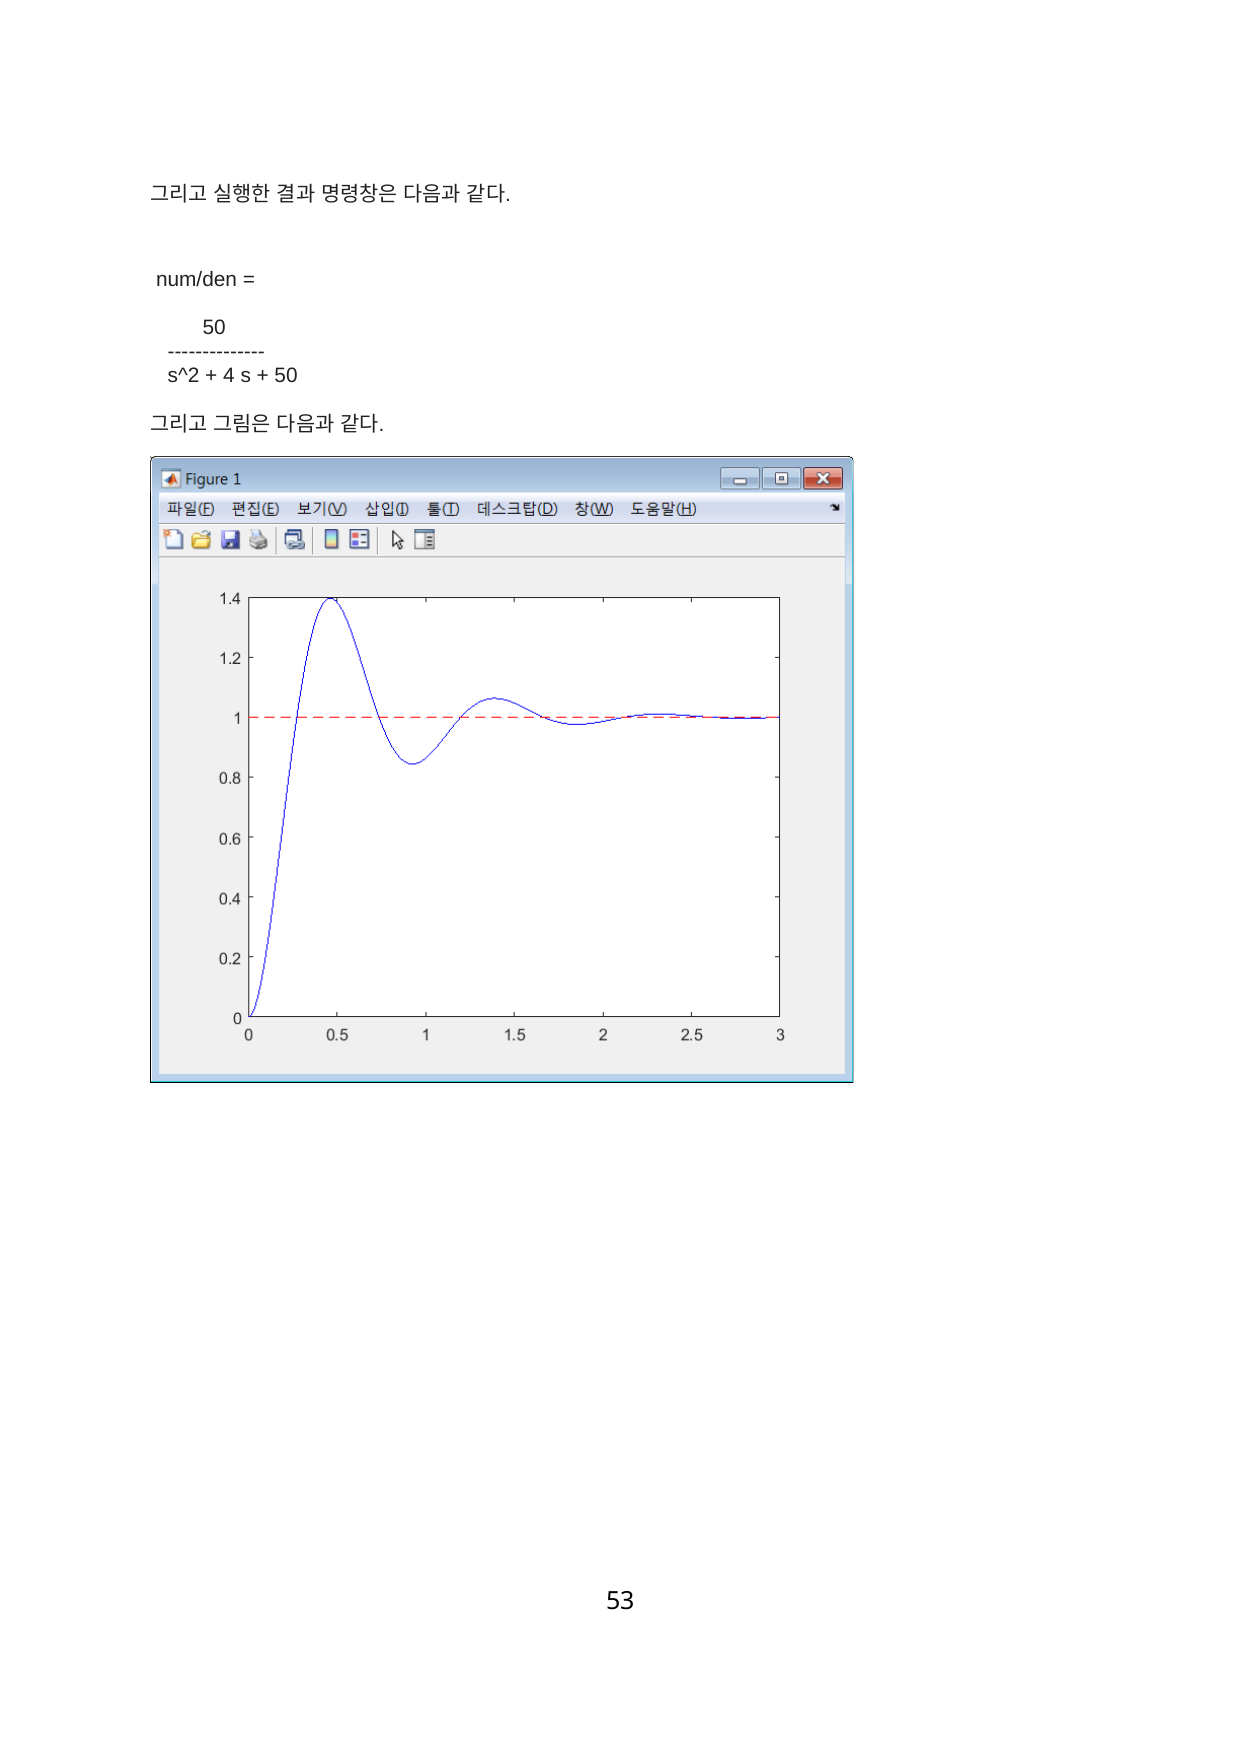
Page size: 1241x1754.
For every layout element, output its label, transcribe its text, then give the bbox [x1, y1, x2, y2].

text num/den = [150, 267, 1090, 291]
text s^2 + 4 s + 50 [150, 363, 1090, 387]
text 그리고 그림은 다음과 같다. [150, 407, 1090, 437]
text 50 [150, 315, 1090, 339]
text -------------- [150, 339, 1090, 363]
picture [150, 456, 854, 1083]
text 그리고 실행한 결과 명령창은 다음과 같다. [150, 177, 1090, 207]
